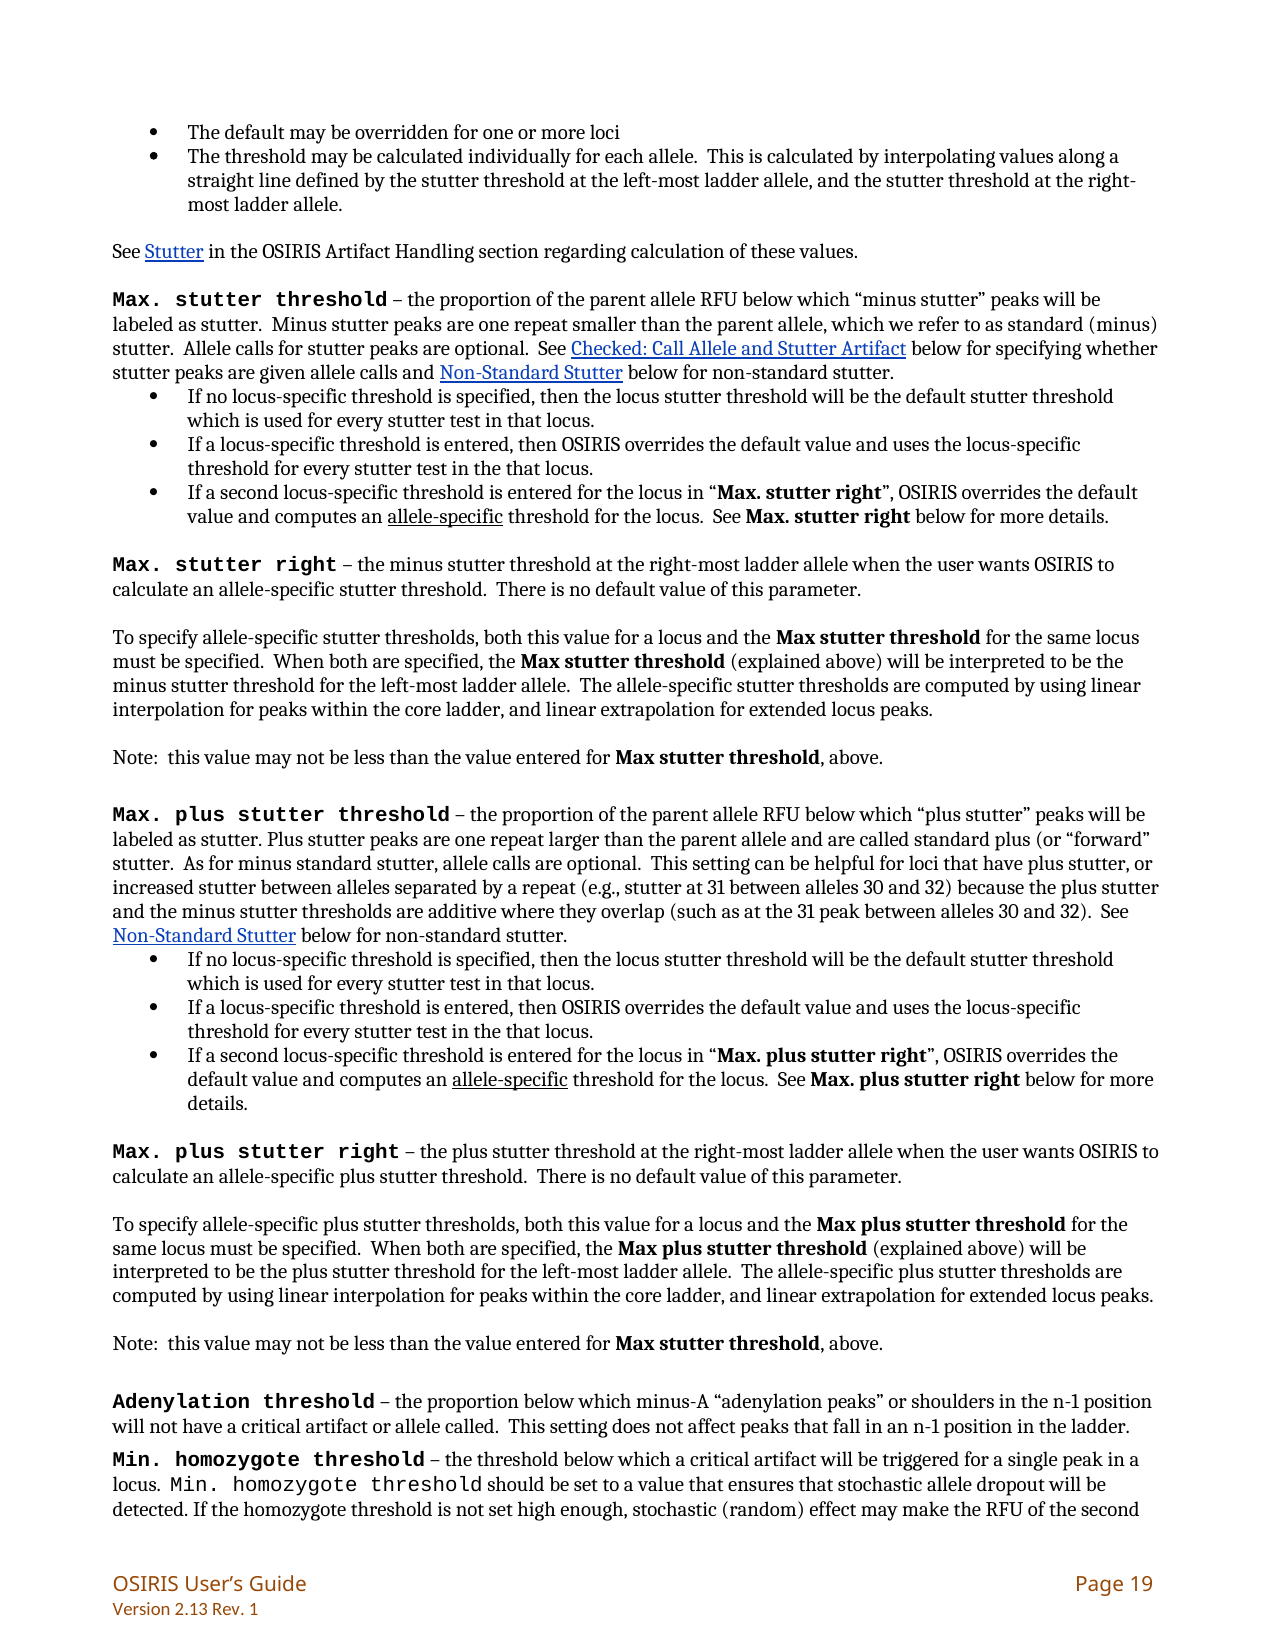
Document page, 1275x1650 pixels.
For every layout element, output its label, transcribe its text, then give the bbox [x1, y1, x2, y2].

list If a locus-specific threshold is entered, then OSIRIS overrides the default value and uses the locus-specific threshold for every stutter test in the that locus. [150, 433, 1162, 481]
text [112, 1448, 1162, 1522]
text Max. plus stutter threshold – the proportion of the parent allele RFU below which “plus stutter” peaks will be labeled as stutter. Plus stutter peaks are one repeat larger than the parent allele and are called standard plus (or “forward” stutter. As for minus standard stutter, allele calls are optional. This setting can be helpful for loci that have plus stutter, or increased stutter between alleles separated by a repeat (e.g., stutter at 31 between alleles 30 and 32) because the plus stutter and the minus stutter thresholds are additive where they overlap (such as at the 31 peak between alleles 30 and 32). See Non-Standard Stutter below for non-standard stutter. [112, 803, 1162, 948]
text Note: this value may not be less than the value entered for Max stutter threshold, above. [112, 1332, 1162, 1356]
list If a locus-specific threshold is entered, then OSIRIS overrides the default value and uses the locus-specific threshold for every stutter test in the that locus. [150, 996, 1162, 1043]
list The threshold may be calculated individually for each allele. This is calculated by interpolating values along a straight line defined by the stutter threshold at the left-most ladder allele, and the stutter threshold at the right-most ladder allele. [150, 144, 1162, 216]
list If a second locus-specific threshold is entered for the locus in “Max. plus stutter right”, OSIRIS overrides the default value and computes an allele-specific threshold for the locus. See Max. plus stutter right below for more details. [150, 1043, 1162, 1115]
text Adenylation threshold – the proportion below which minus-A “adenylation peaks” or shoulders in the n-1 position will not have a critical artifact or allele called. This setting does not affect peaks that fall in an n-1 position in the ladder. [112, 1389, 1162, 1438]
text To specify allele-specific stutter thresholds, both this value for a locus and the Max stutter threshold for the same locus must be specified. When both are specified, the Max stutter threshold (explained above) will be interpreted to be the minus stutter threshold for the left-most ladder allele. The allele-specific stutter thresholds are computed by using linear interpolation for peaks within the core ladder, and linear extrapolation for extended locus peaks. [112, 626, 1162, 745]
text To specify allele-specific plus stutter thresholds, both this value for a locus and the Max plus stutter threshold for the same locus must be specified. When both are specified, the Max plus stutter threshold (explained above) will be interpreted to be the plus stutter threshold for the left-most ladder allele. The allele-specific plus stutter thresholds are computed by using linear interpolation for peaks within the core ladder, and linear extrapolation for extended locus peaks. [112, 1212, 1162, 1308]
text Max. plus stutter right – the plus stutter threshold at the right-most ladder allele when the user wants OSIRIS to calculate an allele-specific plus stutter threshold. There is no default value of this parameter. [112, 1139, 1162, 1188]
text See Stutter in the OSIRIS Artifact Handling section regarding calculation of these values. [112, 240, 1162, 264]
list If no locus-specific threshold is specified, then the locus stutter threshold will be the default stutter threshold which is used for every stutter test in that locus. [150, 948, 1162, 996]
list If no locus-specific threshold is specified, then the locus stutter threshold will be the default stutter threshold which is used for every stutter test in that locus. [150, 385, 1162, 433]
text Max. stutter threshold – the proportion of the parent allele RFU below which “minus stutter” peaks will be labeled as stutter. Minus stutter peaks are one repeat smaller than the parent allele, which we refer to as standard (minus) stutter. Allele calls for stutter peaks are optional. See Checked: Call Allele and Stutter Artifact below for specifying whether stutter peaks are given allele calls and Non-Standard Stutter below for non-standard stutter. [112, 288, 1162, 385]
list The default may be overridden for one or more loci [150, 120, 1162, 144]
list If a second locus-specific threshold is entered for the locus in “Max. stutter right”, OSIRIS overrides the default value and computes an allele-specific threshold for the locus. See Max. stutter right below for more details. [150, 481, 1162, 529]
text Max. stutter right – the minus stutter threshold at the right-most ladder allele when the user wants OSIRIS to calculate an allele-specific stutter threshold. There is no default value of this parameter. [112, 553, 1162, 602]
text Note: this value may not be less than the value entered for Max stutter threshold, above. [112, 745, 1162, 769]
